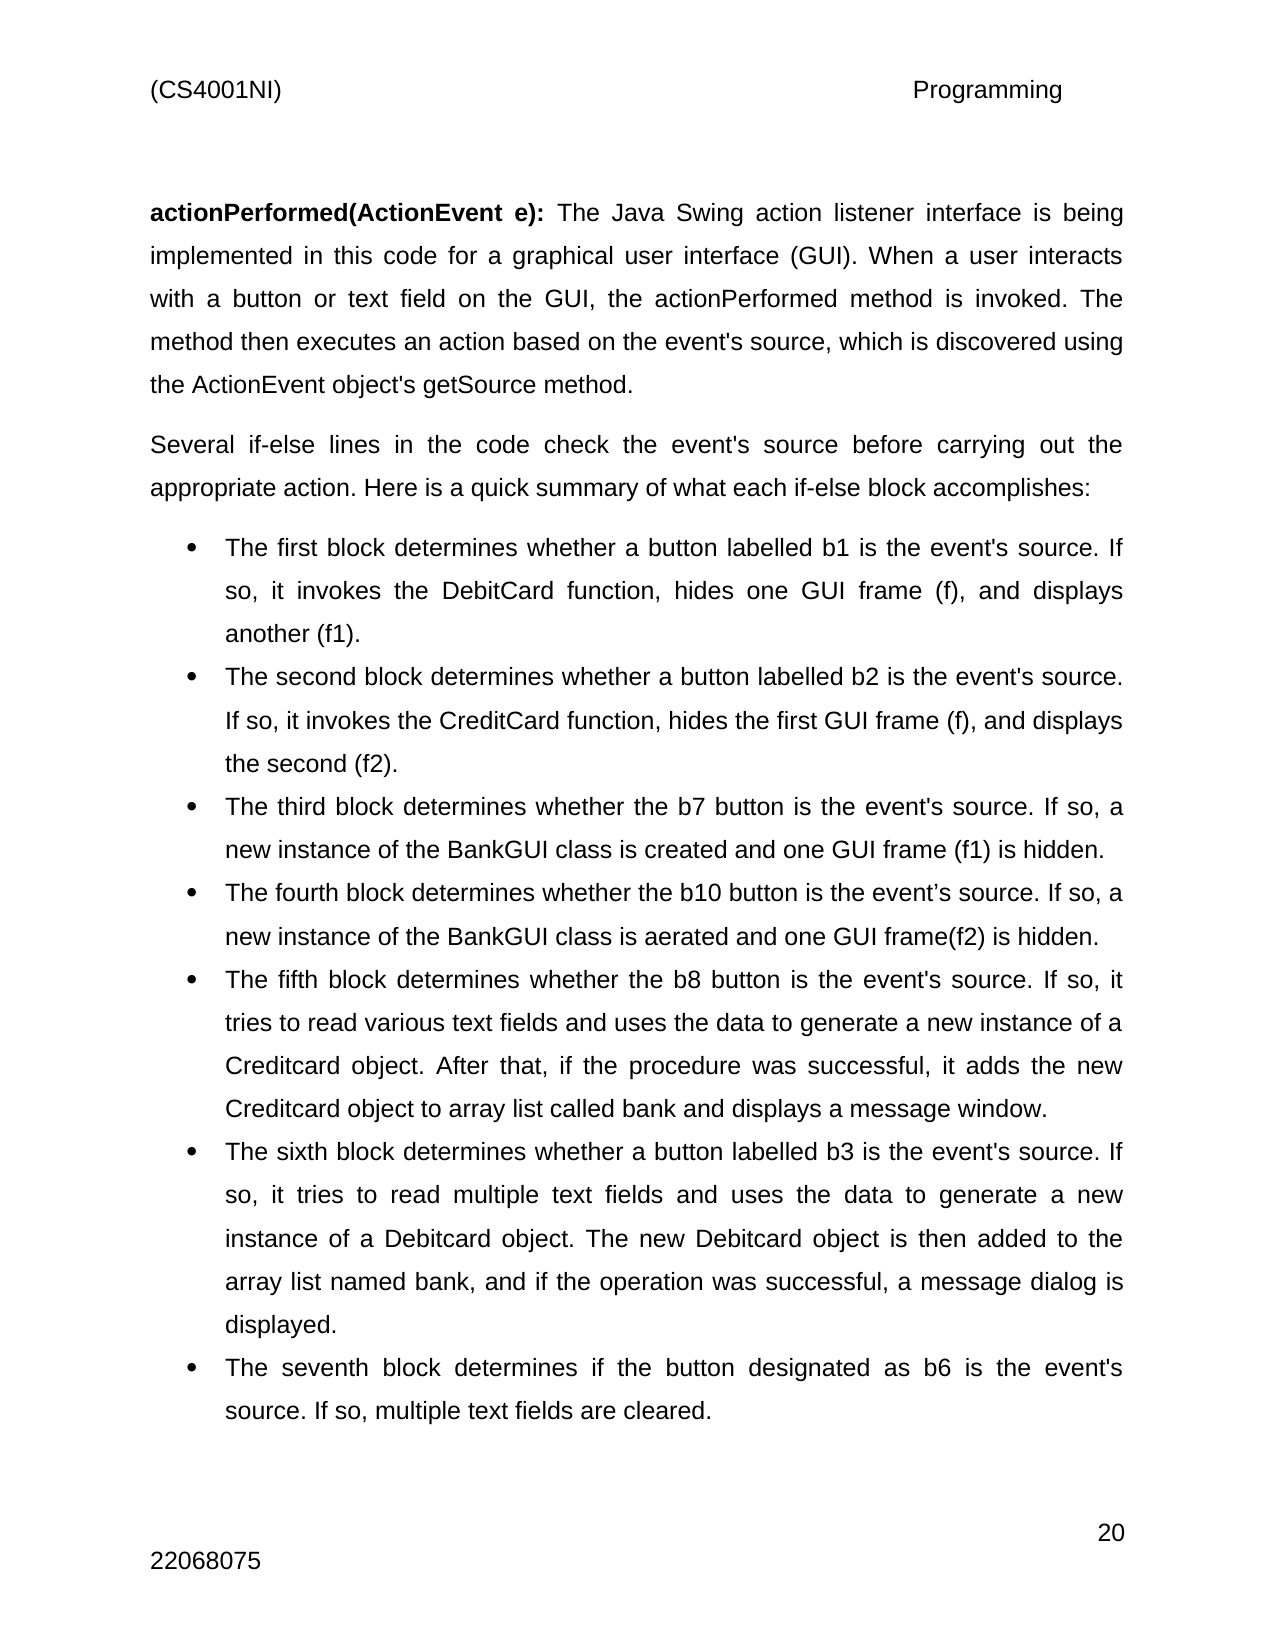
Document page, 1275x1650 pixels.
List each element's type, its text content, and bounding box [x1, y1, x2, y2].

list The fifth block determines whether the b8 button is the event's source. If so, it tries to read various text fields and uses the data to generate a new instance of a Creditcard object. After that, if the procedure was successful, it adds the new Creditcard object to array list called bank and displays a message window. [187, 964, 1125, 1123]
list The seventh block determines if the button designated as b6 is the event's source. If so, multiple text fields are cleared. [187, 1353, 1125, 1425]
list The sixth block determines whether a button labelled b3 is the event's source. If so, it tries to read multiple text fields and uses the data to generate a new instance of a Debitcard object. The new Debitcard object is then added to the array list named bank, and if the operation was successful, a message dialog is displayed. [187, 1137, 1125, 1338]
list The fourth block determines whether the b10 button is the event’s source. If so, a new instance of the BankGUI class is aerated and one GUI frame(f2) is hidden. [187, 878, 1125, 950]
text Several if-else lines in the code check the event's source before carrying out the appropriate action. Here is a quick summary of what each if-else block accomplishes: [150, 430, 1125, 502]
list The third block determines whether the b7 button is the event's source. If so, a new instance of the BankGUI class is created and one GUI frame (f1) is hidden. [187, 792, 1125, 864]
list The second block determines whether a button labelled b2 is the event's source. If so, it invokes the CreditCard function, hides the first GUI frame (f), and displays the second (f2). [187, 662, 1125, 777]
list The first block determines whether a button labelled b1 is the event's source. If so, it invokes the DebitCard function, hides one GUI frame (f), and displays another (f1). [187, 533, 1125, 648]
text actionPerformed(ActionEvent e): The Java Swing action listener interface is being implemented in this code for a graphical user interface (GUI). When a user interacts with a button or text field on the GUI, the actionPerformed method is invoked. The method then executes an action based on the event's source, which is discovered using the ActionEvent object's getSource method. [150, 198, 1125, 399]
